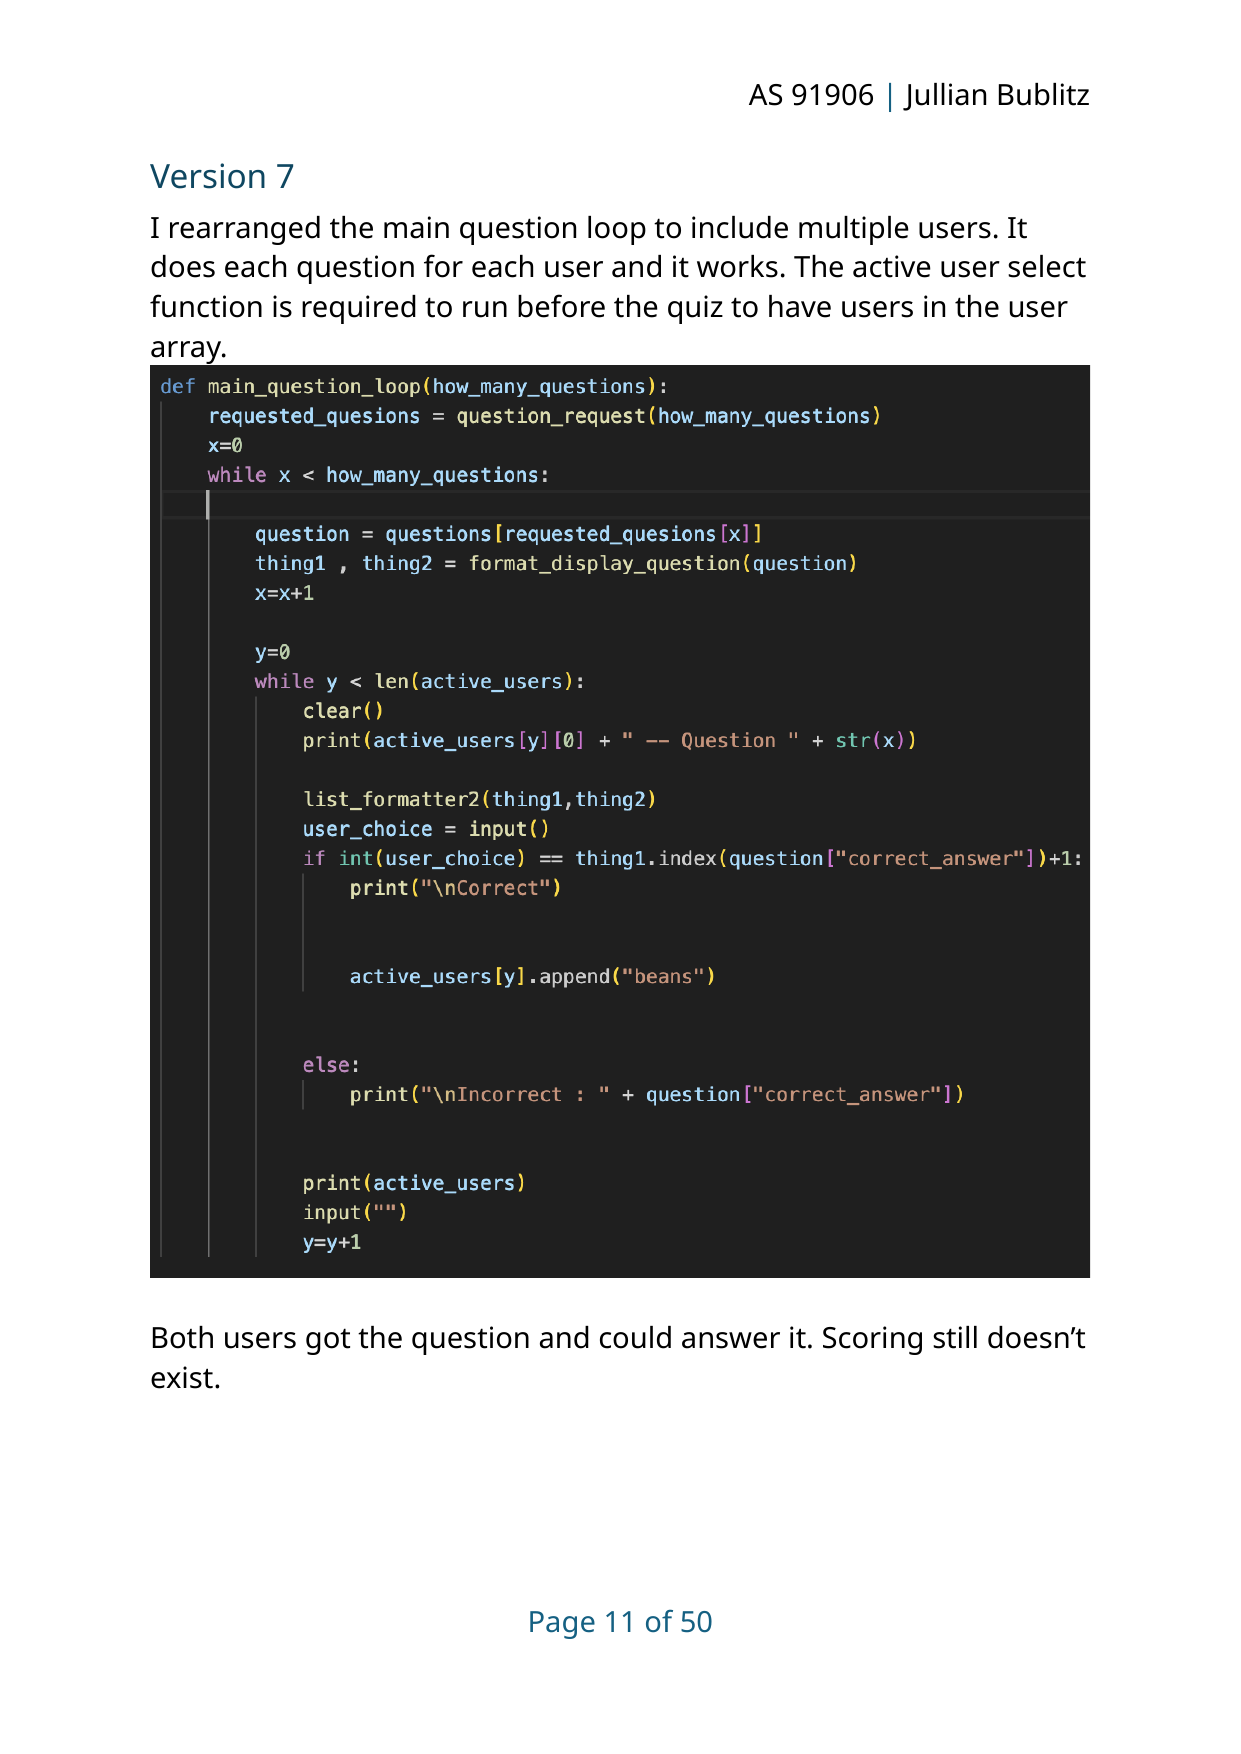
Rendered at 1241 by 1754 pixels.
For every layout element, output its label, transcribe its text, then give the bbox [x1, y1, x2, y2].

subtitle Version 7 [150, 153, 1090, 198]
text I rearranged the main question loop to include multiple users. It does each question for each user and it works. The active user select function is required to run before the quiz to have users in the user array. [150, 207, 1090, 365]
text Both users got the question and could answer it. Scoring still doesn’t exist. [150, 1318, 1090, 1397]
picture [150, 365, 1091, 1278]
